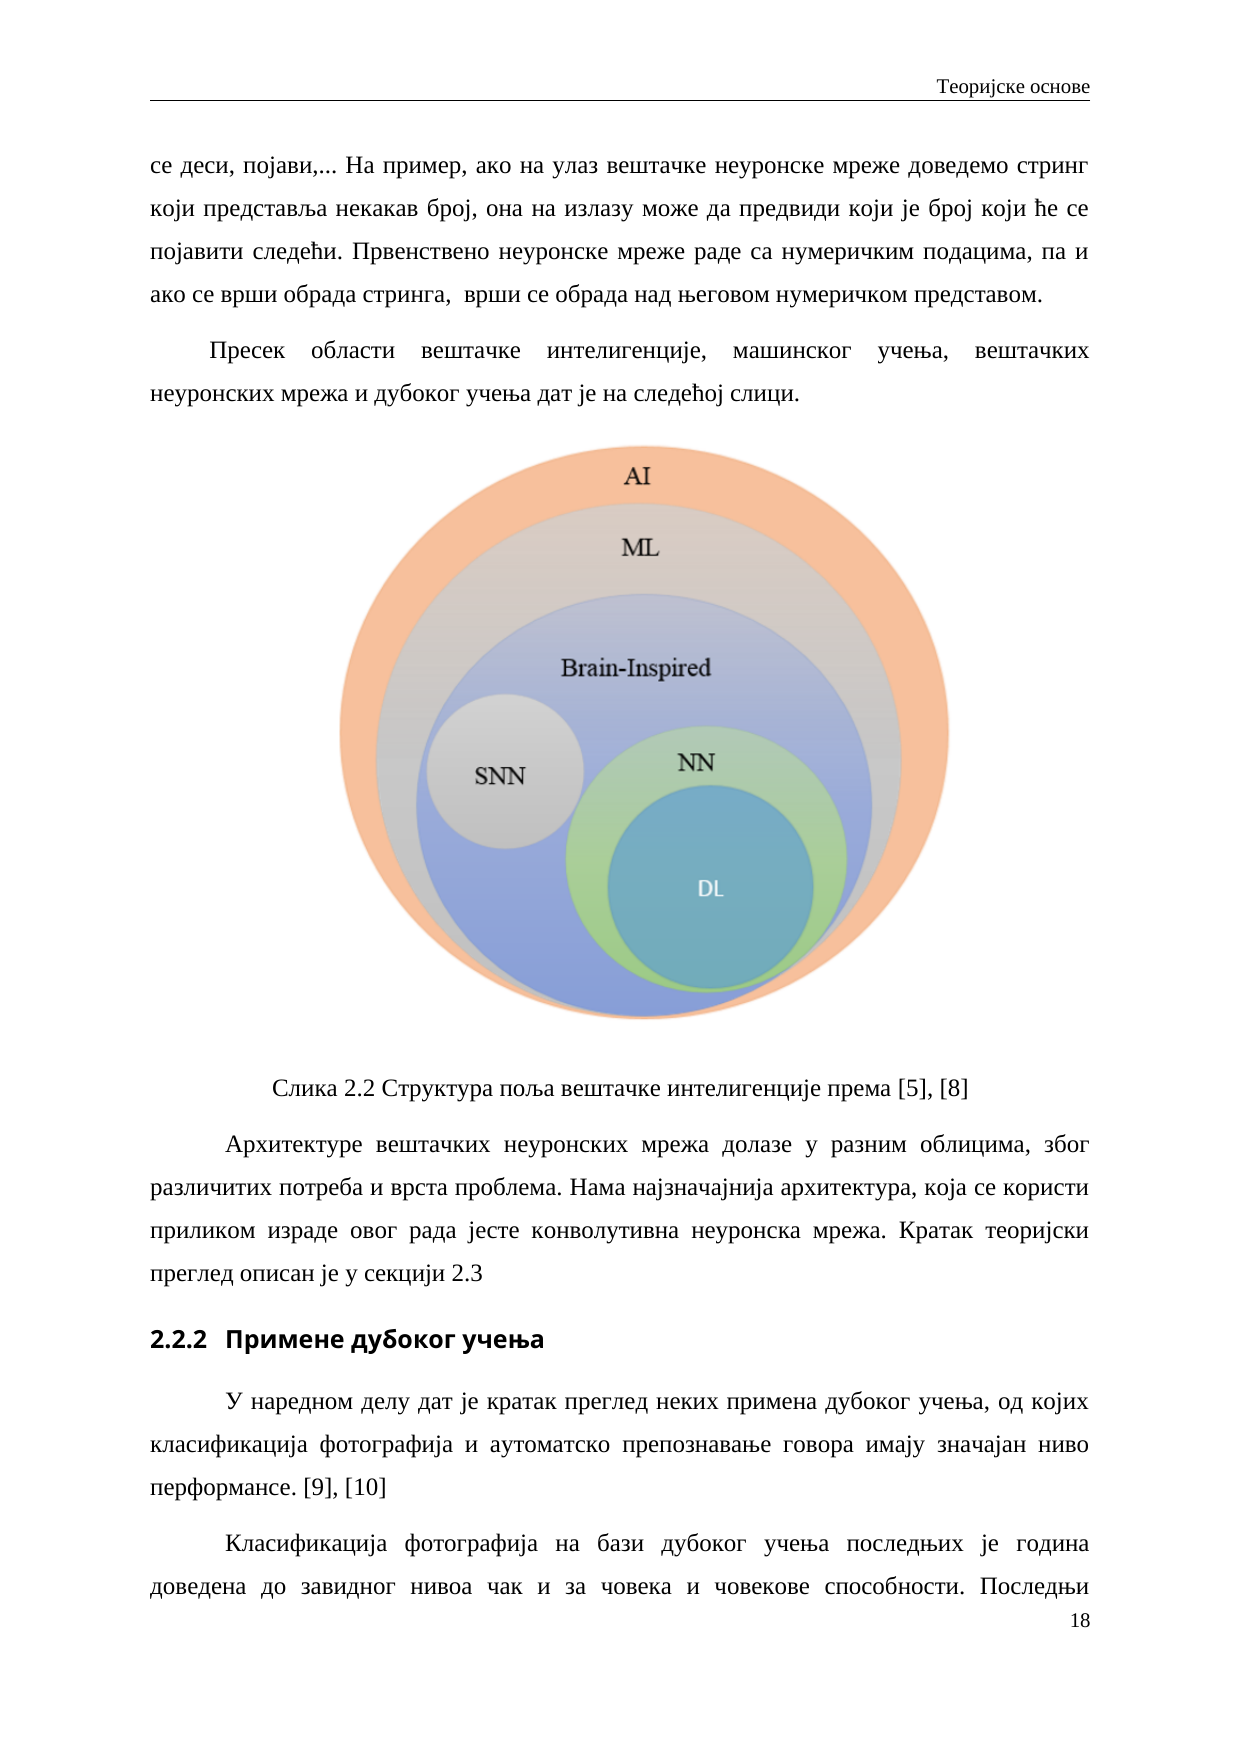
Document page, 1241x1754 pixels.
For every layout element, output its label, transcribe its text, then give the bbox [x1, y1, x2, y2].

picture [305, 433, 1010, 1034]
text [150, 150, 1090, 308]
text Слика 2.2 Структура поља вештачке интелигенције према [5], [8] [150, 1073, 1090, 1102]
text Архитектуре вештачких неуронских мрежа долазе у разним облицима, због различитих потреба и врста проблема. Нама најзначајнија архитектура, која се користи приликом израде овог рада јесте конволутивна неуронска мрежа. Кратак теоријски преглед описан је у секцији 2.3 [150, 1129, 1090, 1287]
text Пресек области вештачке интелигенције, машинског учења, вештачких неуронских мрежа и дубоког учења дат је на следећој слици. [150, 335, 1090, 407]
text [150, 1528, 1090, 1599]
text У наредном делу дат је кратак преглед неких примена дубоког учења, од којих класификација фотографија и аутоматско препознавање говора имају значајан ниво перформансе. [9], [10] [150, 1386, 1090, 1501]
subtitle Примене дубоког учења [150, 1322, 1090, 1356]
